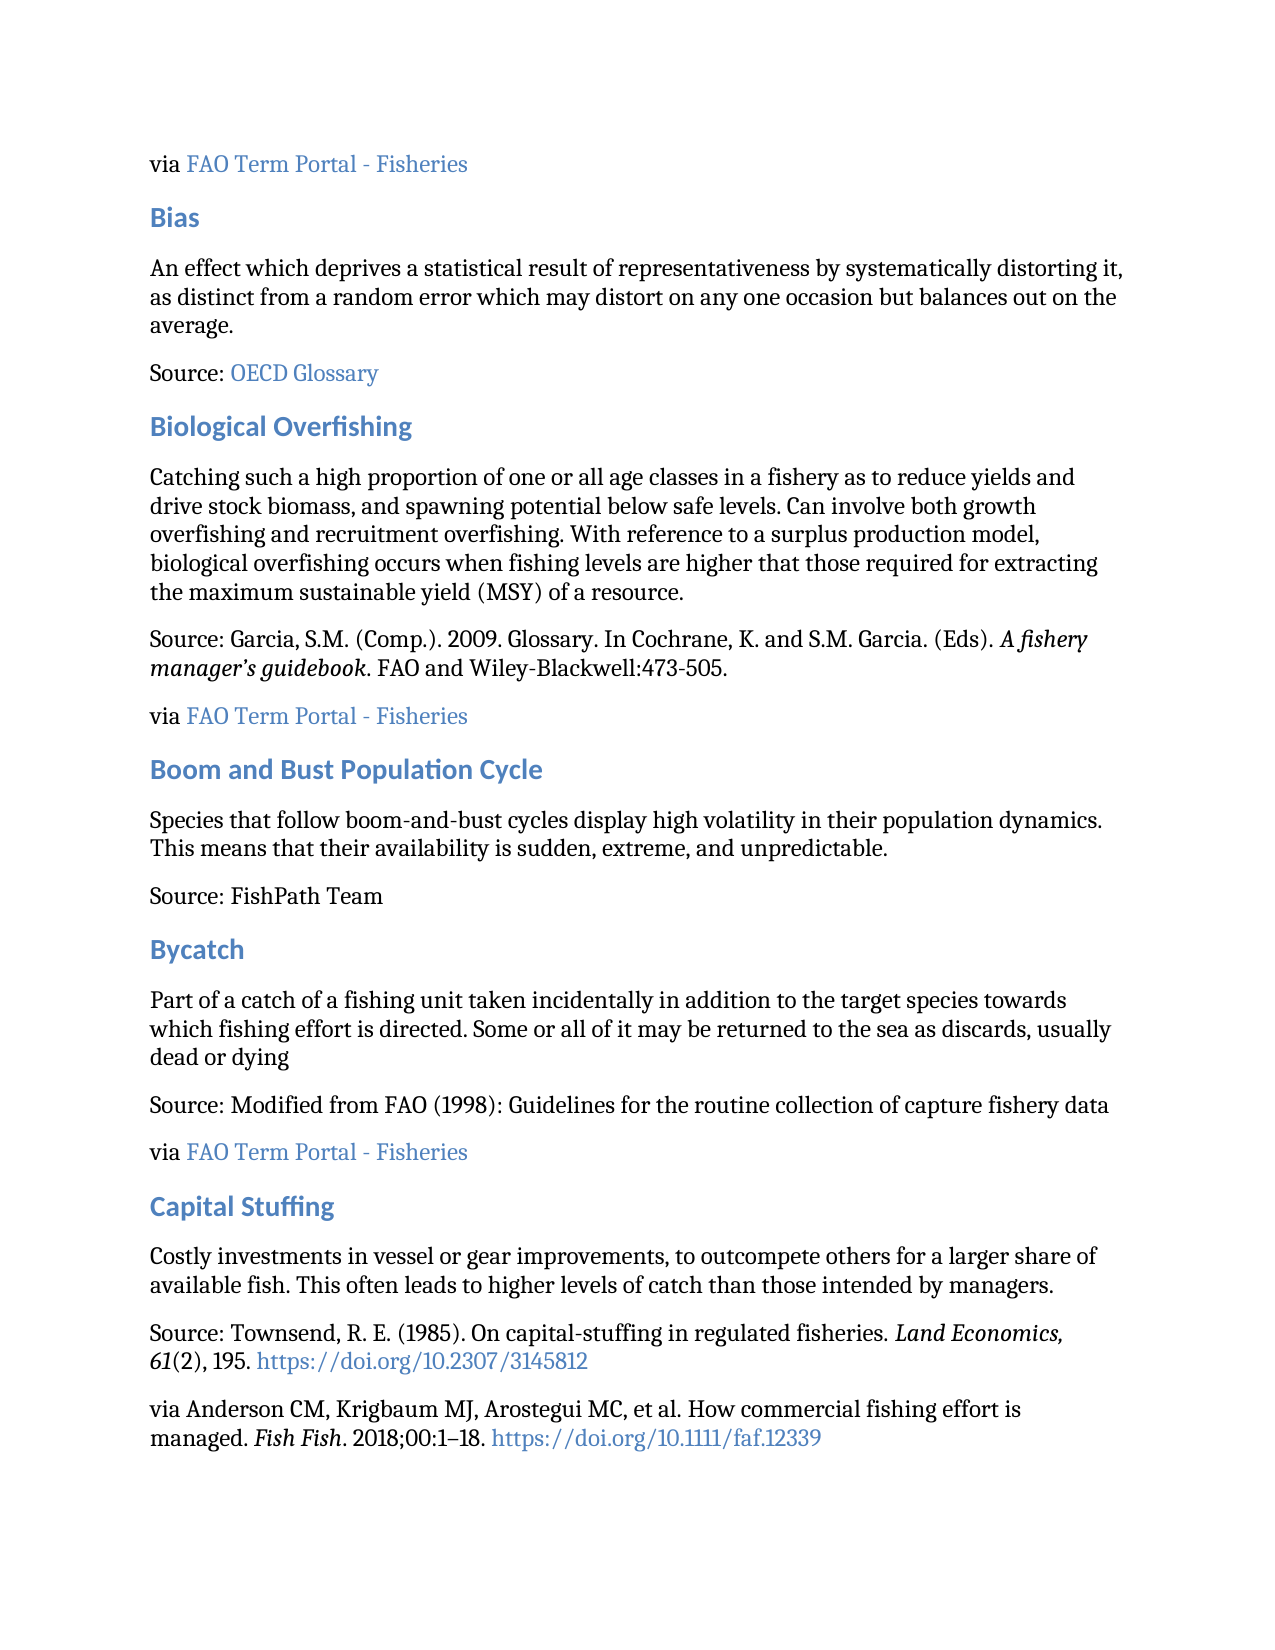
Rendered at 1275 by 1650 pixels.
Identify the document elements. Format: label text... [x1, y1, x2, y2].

subtitle Biological Overfishing [150, 408, 1125, 444]
subtitle Boom and Bust Population Cycle [150, 751, 1125, 787]
text Catching such a high proportion of one or all age classes in a fishery as to reduce yields and drive stock biomass, and spawning potential below safe levels. Can involve both growth overfishing and recruitment overfishing. With reference to a surplus production model, biological overfishing occurs when fishing levels are higher that those required for extracting the maximum sustainable yield (MSY) of a resource. [150, 463, 1125, 607]
text An effect which deprives a statistical result of representativeness by systematically distorting it, as distinct from a random error which may distort on any one occasion but balances out on the average. [150, 254, 1125, 340]
text Source: Modified from FAO (1998): Guidelines for the routine collection of capture fishery data [150, 1091, 1125, 1119]
subtitle Bias [150, 199, 1125, 235]
text Source: Garcia, S.M. (Comp.). 2009. Glossary. In Cochrane, K. and S.M. Garcia. (Eds). A fishery manager’s guidebook. FAO and Wiley-Blackwell:473-505. [150, 625, 1125, 683]
text Species that follow boom-and-bust cycles display high volatility in their population dynamics. This means that their availability is sudden, extreme, and unpredictable. [150, 806, 1125, 863]
text Source: Townsend, R. E. (1985). On capital-stuffing in regulated fisheries. Land Economics, 61(2), 195. https://doi.org/10.2307/3145812 [150, 1318, 1125, 1376]
text via FAO Term Portal - Fisheries [150, 1138, 1125, 1167]
text Costly investments in vessel or gear improvements, to outcompete others for a larger share of available fish. This often leads to higher levels of catch than those intended by managers. [150, 1242, 1125, 1300]
subtitle Capital Stuffing [150, 1188, 1125, 1223]
text Part of a catch of a fishing unit taken incidentally in addition to the target species towards which fishing effort is directed. Some or all of it may be returned to the sea as discards, usually dead or dying [150, 986, 1125, 1072]
text via FAO Term Portal - Fisheries [150, 150, 1125, 179]
subtitle Bycatch [150, 931, 1125, 967]
text Source: FishPath Team [150, 882, 1125, 911]
text via Anderson CM, Krigbaum MJ, Arostegui MC, et al. How commercial fishing effort is managed. Fish Fish. 2018;00:1–18. https://doi.org/10.1111/faf.12339 [150, 1395, 1125, 1452]
text via FAO Term Portal - Fisheries [150, 702, 1125, 730]
text Source: OECD Glossary [150, 359, 1125, 388]
